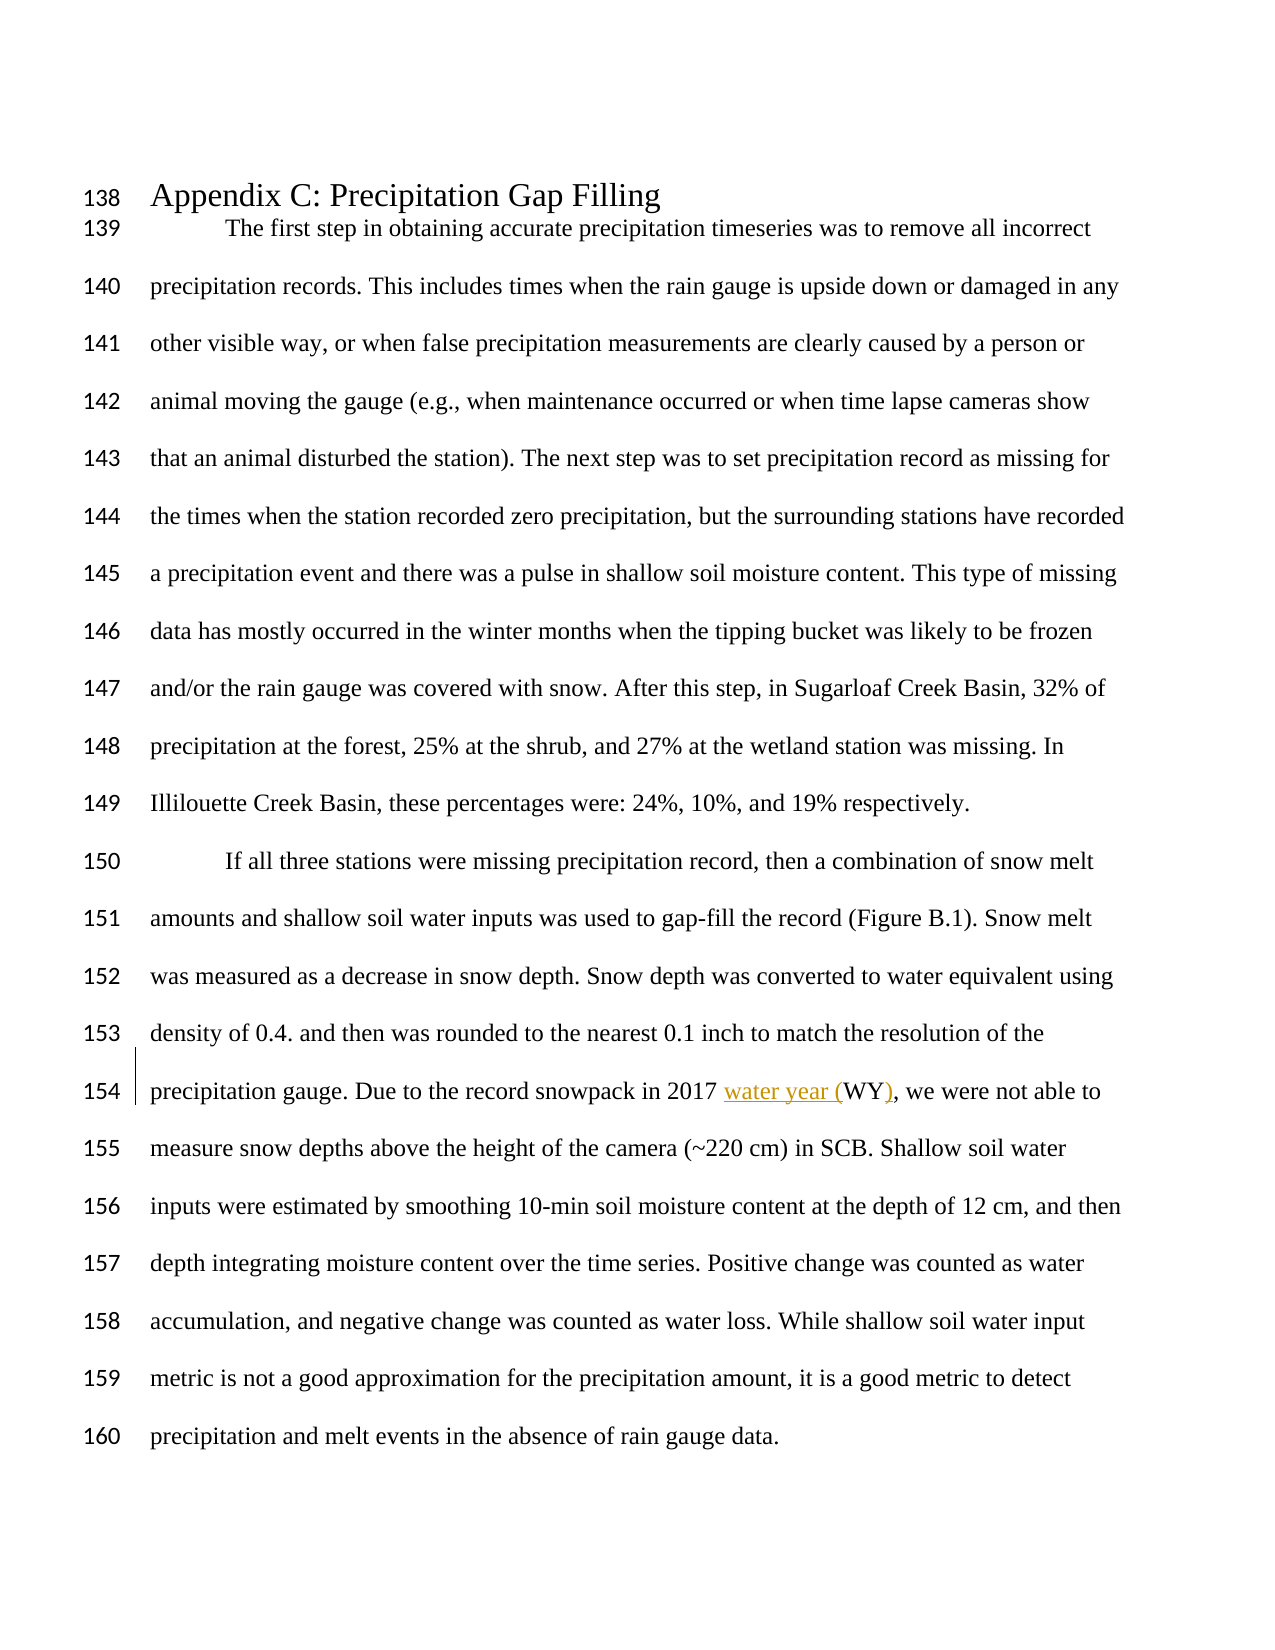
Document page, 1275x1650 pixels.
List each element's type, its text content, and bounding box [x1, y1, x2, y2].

text If all three stations were missing precipitation record, then a combination of snow melt amounts and shallow soil water inputs was used to gap-fill the record (Figure B.1). Snow melt was measured as a decrease in snow depth. Snow depth was converted to water equivalent using density of 0.4. and then was rounded to the nearest 0.1 inch to match the resolution of the precipitation gauge. Due to the record snowpack in 2017 WY, we were not able to measure snow depths above the height of the camera (~220 cm) in SCB. Shallow soil water inputs were estimated by smoothing 10-min soil moisture content at the depth of 12 cm, and then depth integrating moisture content over the time series. Positive change was counted as water accumulation, and negative change was counted as water loss. While shallow soil water input metric is not a good approximation for the precipitation amount, it is a good metric to detect precipitation and melt events in the absence of rain gauge data. [150, 846, 1125, 1449]
text The first step in obtaining accurate precipitation timeseries was to remove all incorrect precipitation records. This includes times when the rain gauge is upside down or damaged in any other visible way, or when false precipitation measurements are clearly caused by a person or animal moving the gauge (e.g., when maintenance occurred or when time lapse cameras show that an animal disturbed the station). The next step was to set precipitation record as missing for the times when the station recorded zero precipitation, but the surrounding stations have recorded a precipitation event and there was a pulse in shallow soil moisture content. This type of missing data has mostly occurred in the winter months when the tipping bucket was likely to be frozen and/or the rain gauge was covered with snow. After this step, in Sugarloaf Creek Basin, 32% of precipitation at the forest, 25% at the shrub, and 27% at the wetland station was missing. In Illilouette Creek Basin, these percentages were: 24%, 10%, and 19% respectively. [150, 213, 1125, 817]
subtitle Appendix C: Precipitation Gap Filling [150, 175, 1125, 213]
